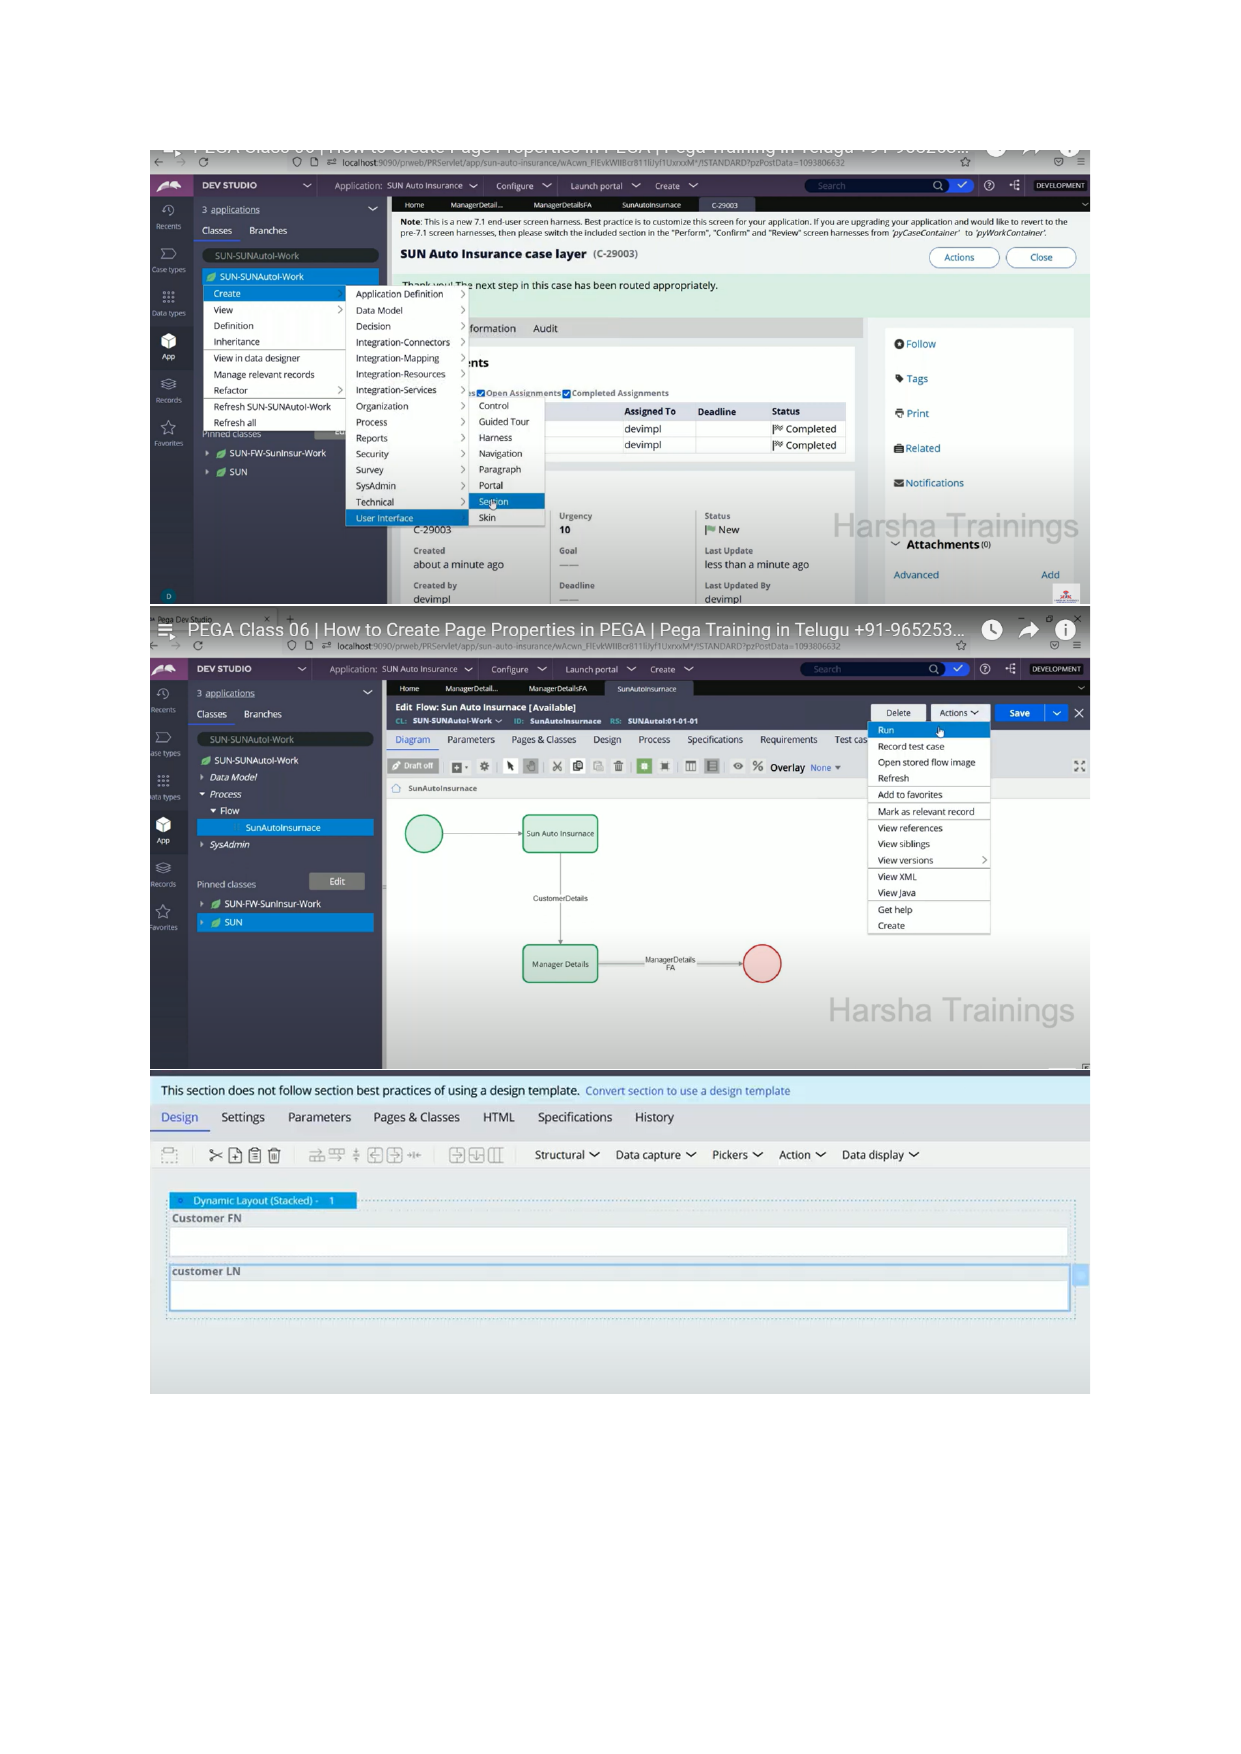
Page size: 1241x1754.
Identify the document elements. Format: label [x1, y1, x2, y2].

picture [150, 1070, 1091, 1394]
picture [150, 606, 1091, 1069]
picture [150, 150, 1091, 604]
